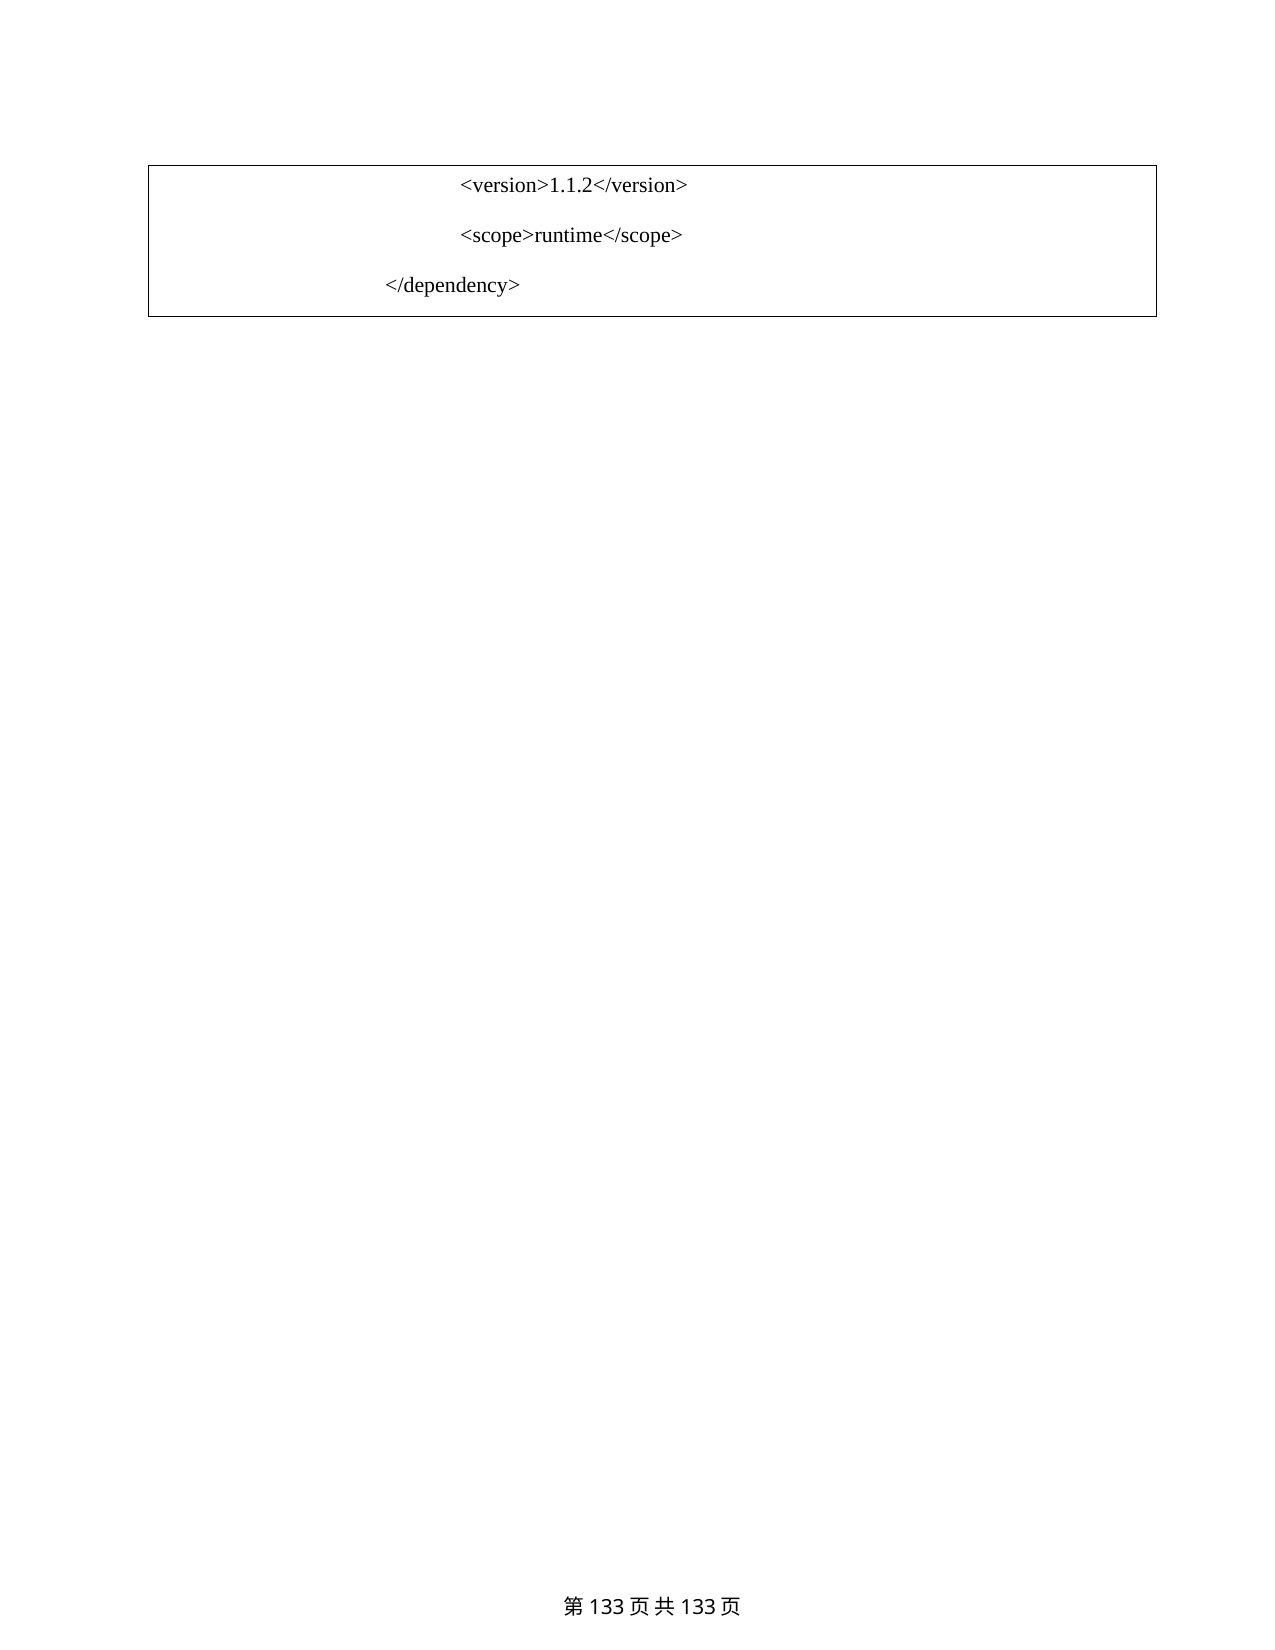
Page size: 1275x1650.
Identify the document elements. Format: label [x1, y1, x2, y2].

table_header [149, 166, 1156, 316]
